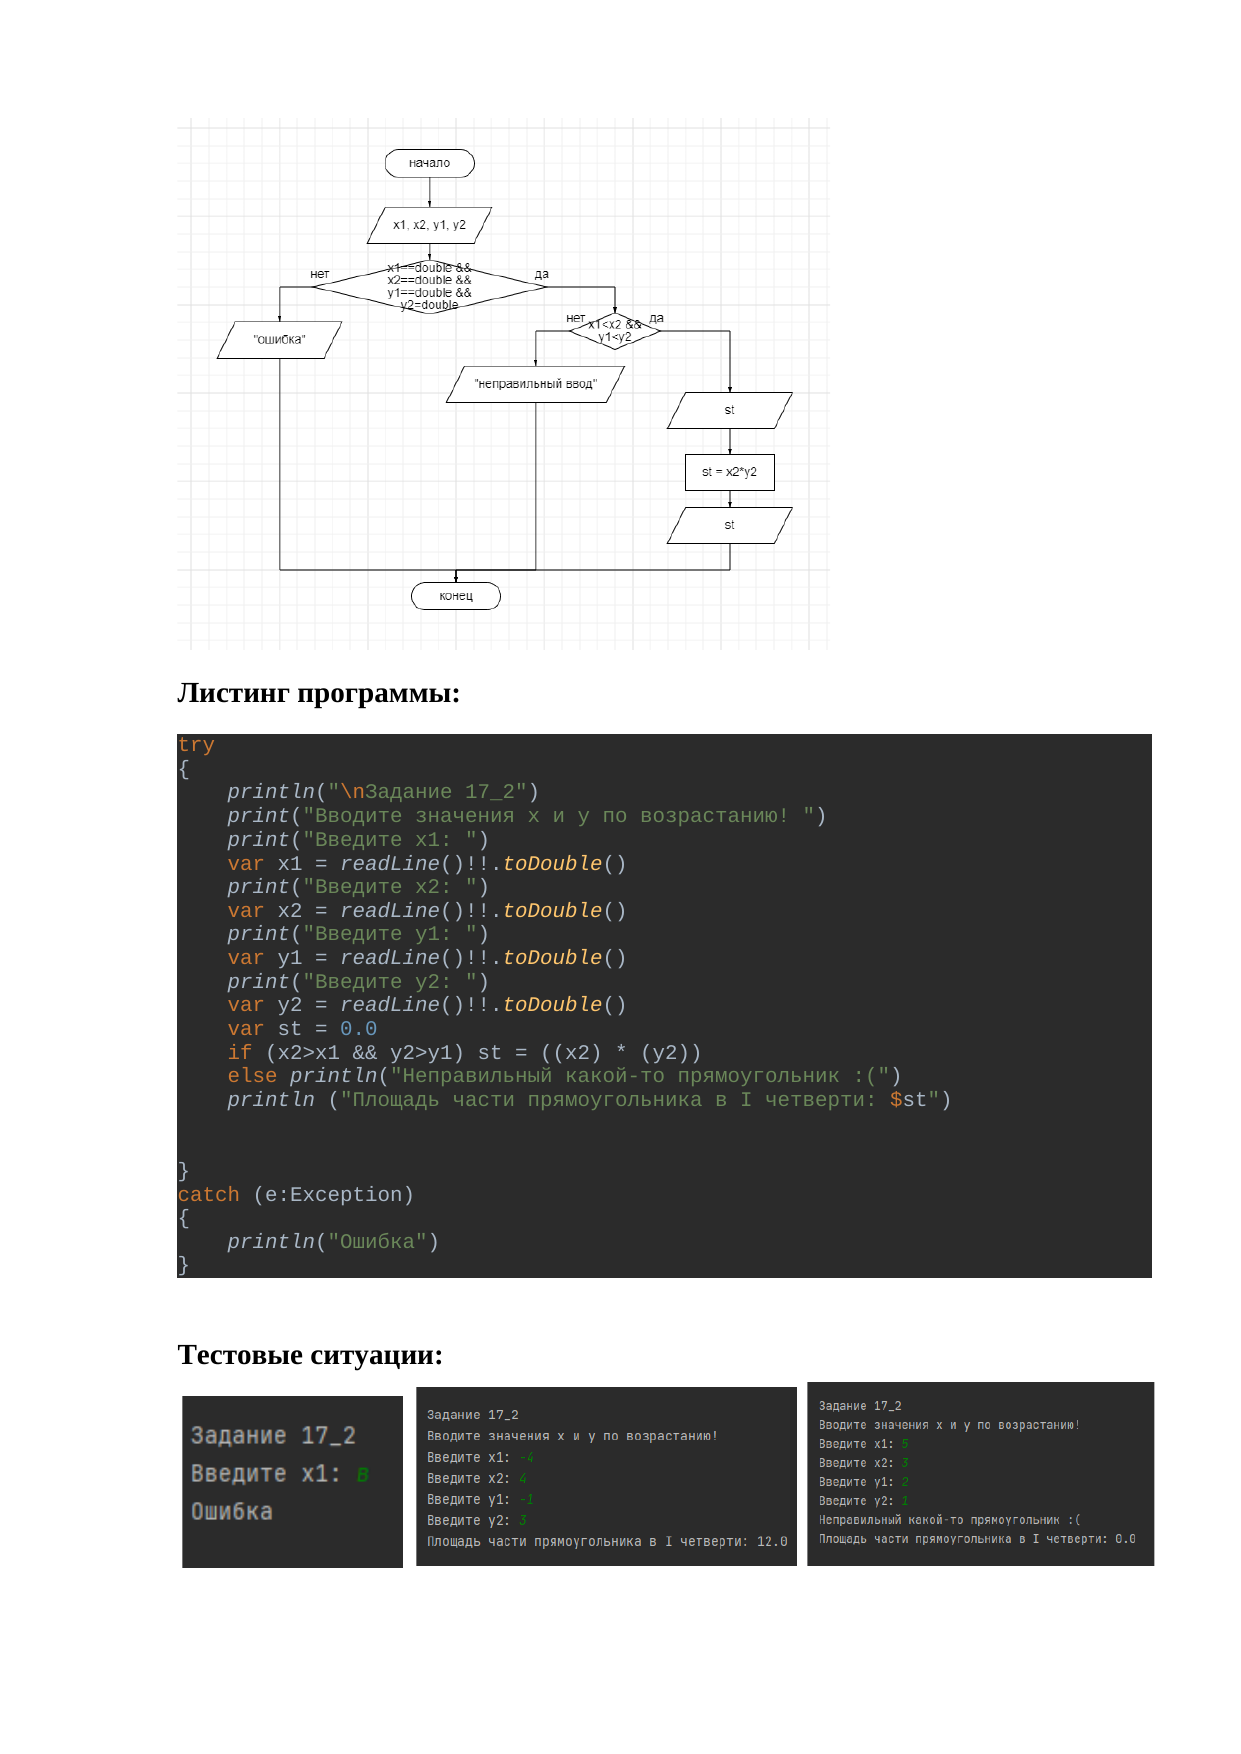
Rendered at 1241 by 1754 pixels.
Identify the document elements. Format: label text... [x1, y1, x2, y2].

text Листинг программы: [177, 675, 1152, 708]
picture [416, 1387, 797, 1566]
picture [807, 1382, 1155, 1566]
text try { println("\nЗадание 17_2") print("Вводите значения х и у по возрастанию! ") print("Введите x1: ") var x1 = readLine()!!.toDouble() print("Введите x2: ") var x2 = readLine()!!.toDouble() print("Введите y1: ") var y1 = readLine()!!.toDouble() print("Введите y2: ") var y2 = readLine()!!.toDouble() var st = 0.0 if (x2>x1 && y2>y1) st = ((x2) * (y2)) else println("Неправильный какой-то прямоугольник :(") println ("Площадь части прямоугольника в I четверти: $st") } catch (e:Exception) { println("Ошибка") } [177, 734, 1152, 1278]
picture [182, 1396, 403, 1568]
text Тестовые ситуации: [177, 1337, 1152, 1371]
picture [177, 118, 831, 650]
